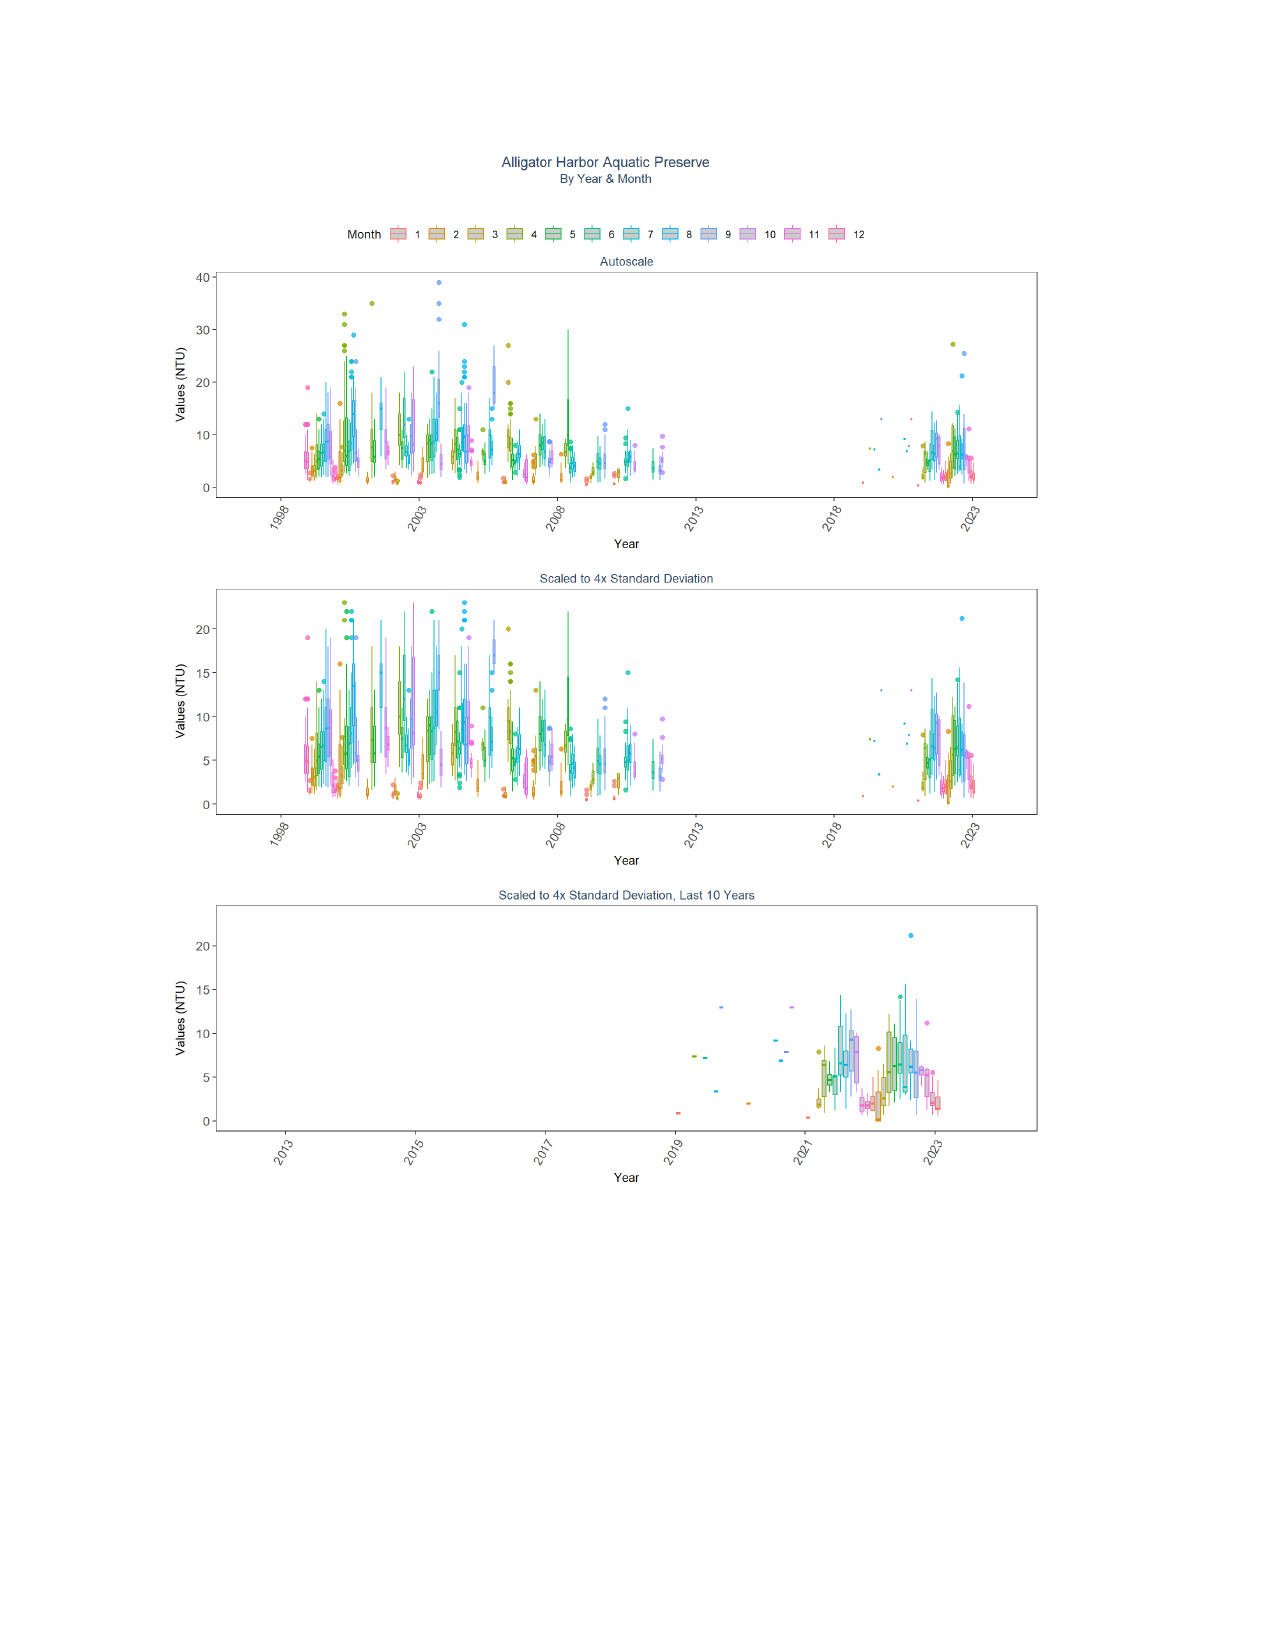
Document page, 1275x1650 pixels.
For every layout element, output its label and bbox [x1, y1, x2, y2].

picture [168, 150, 1044, 1200]
